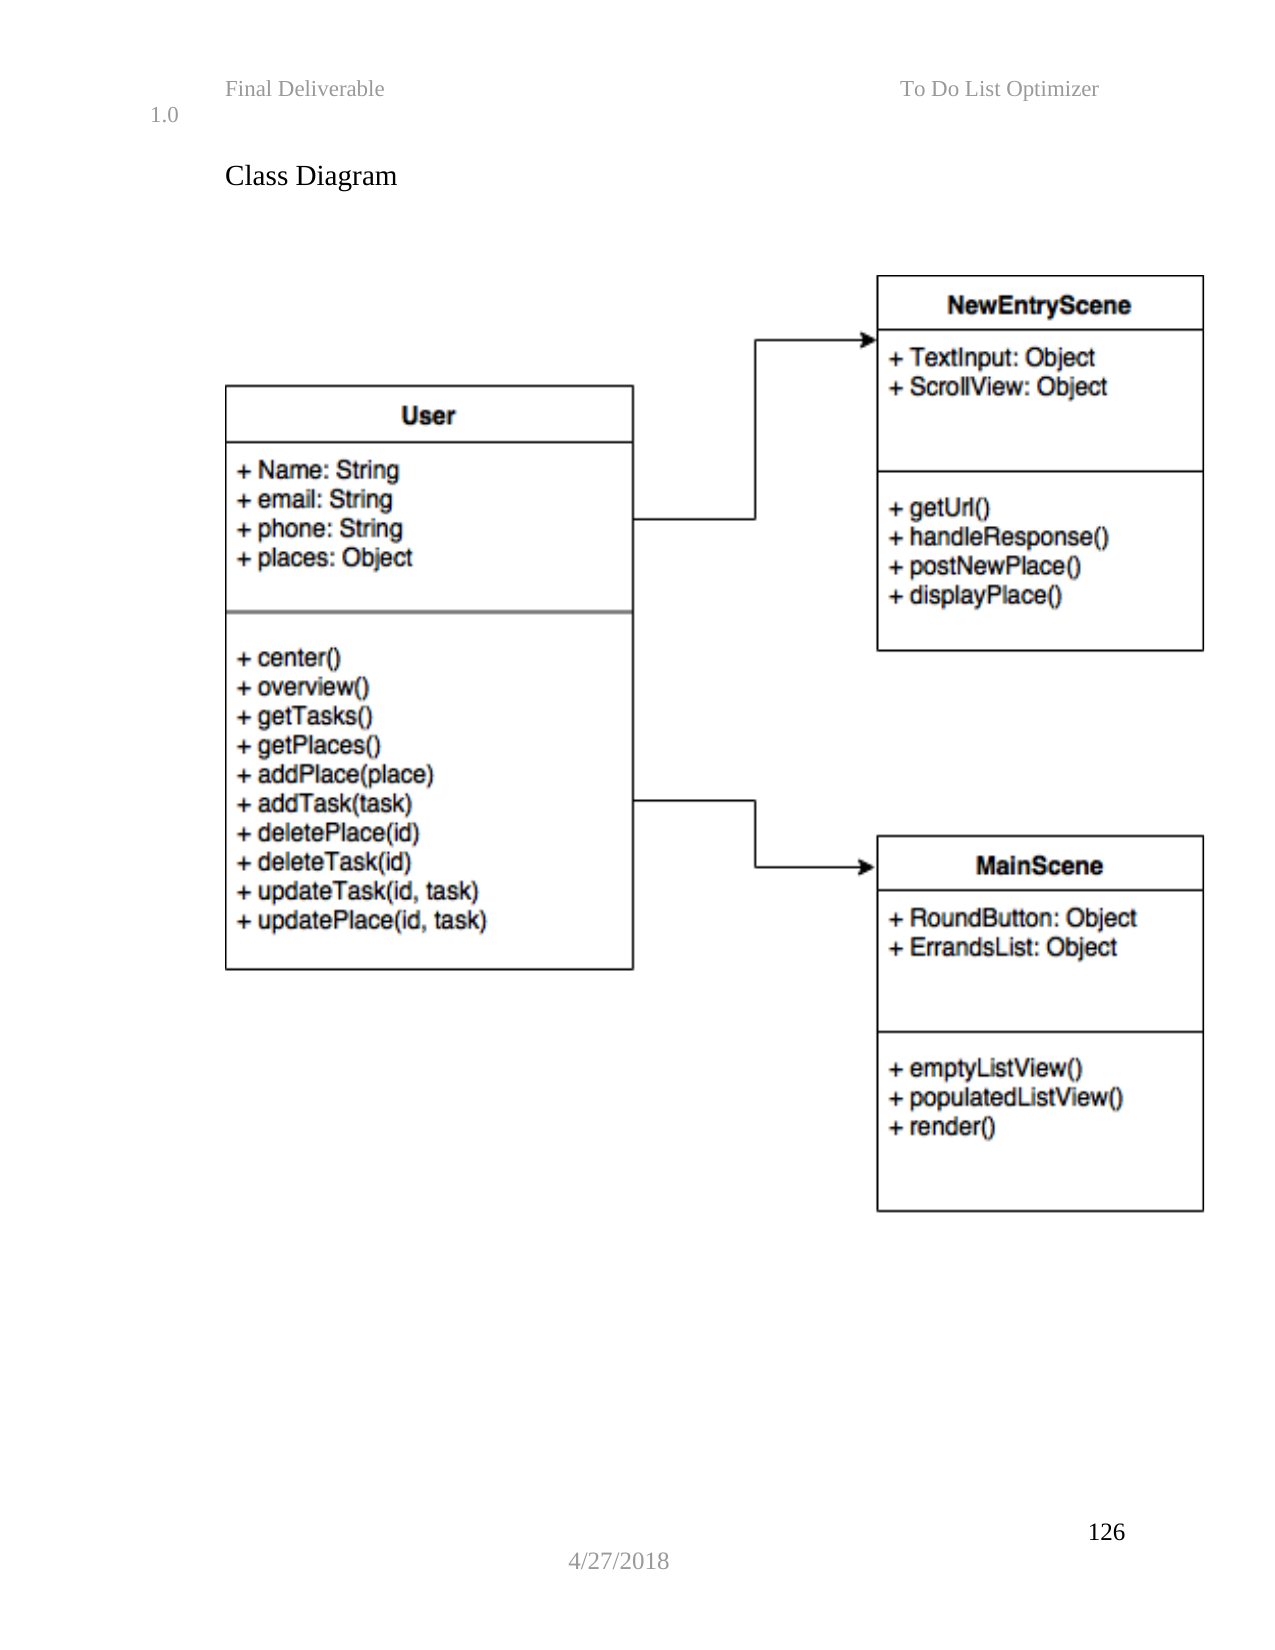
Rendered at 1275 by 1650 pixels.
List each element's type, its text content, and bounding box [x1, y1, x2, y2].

title Class Diagram [150, 158, 1125, 192]
picture [225, 275, 1205, 1221]
